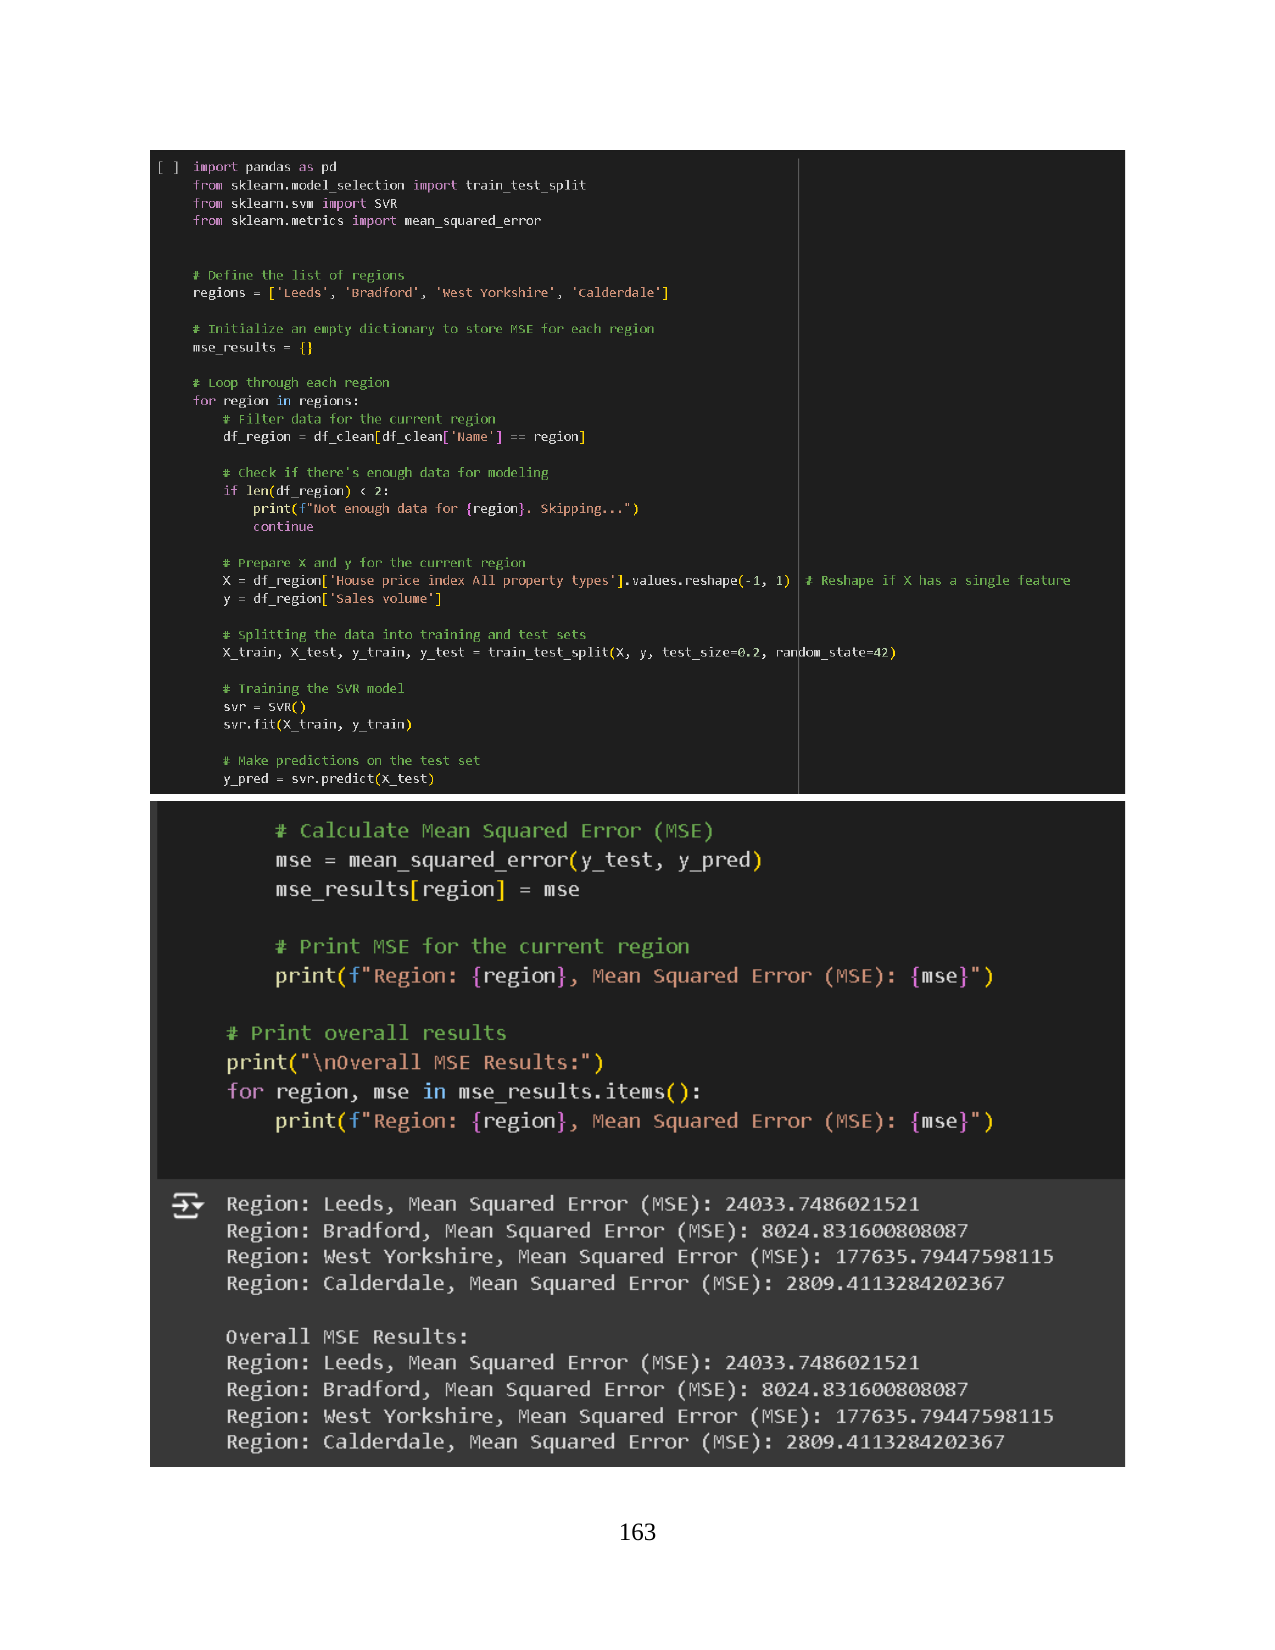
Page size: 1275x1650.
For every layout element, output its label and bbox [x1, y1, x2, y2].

picture [150, 150, 1125, 794]
picture [150, 801, 1125, 1467]
